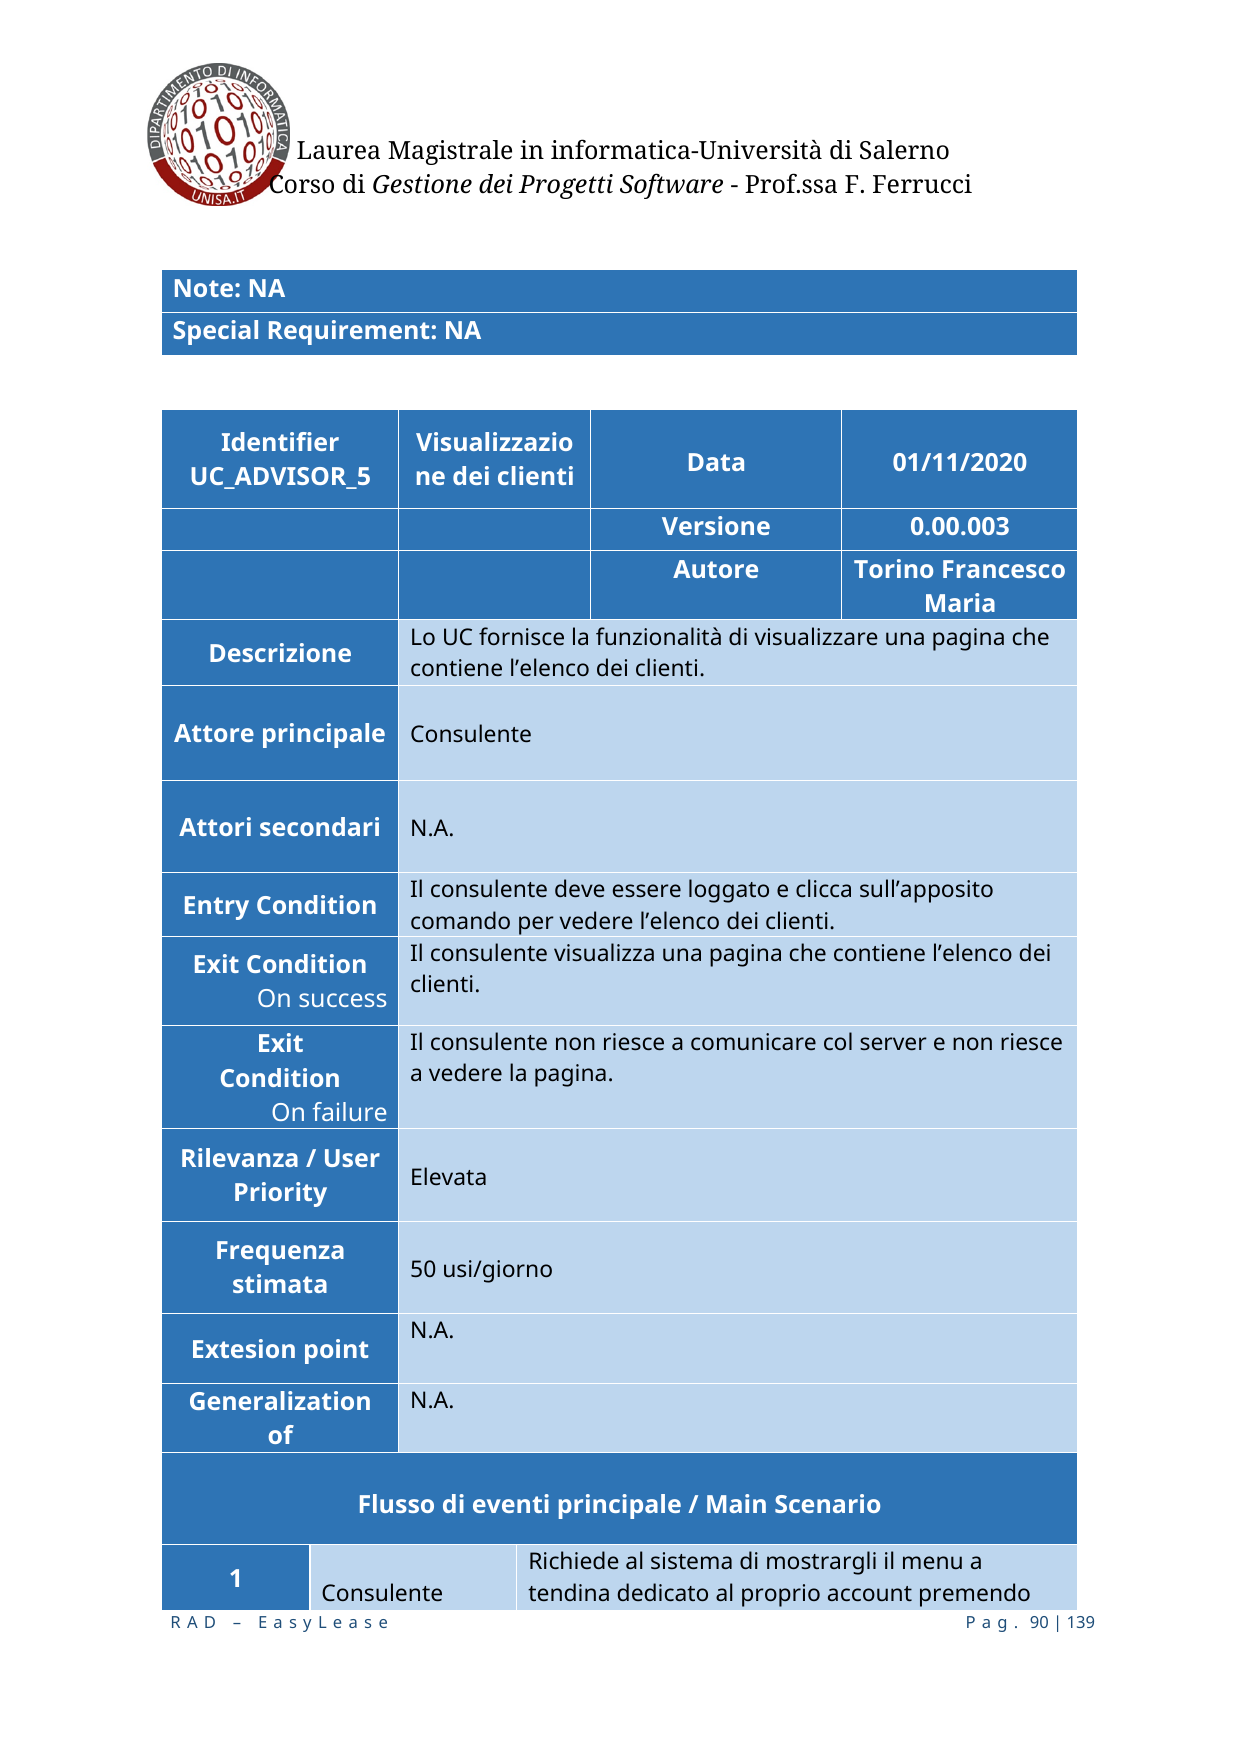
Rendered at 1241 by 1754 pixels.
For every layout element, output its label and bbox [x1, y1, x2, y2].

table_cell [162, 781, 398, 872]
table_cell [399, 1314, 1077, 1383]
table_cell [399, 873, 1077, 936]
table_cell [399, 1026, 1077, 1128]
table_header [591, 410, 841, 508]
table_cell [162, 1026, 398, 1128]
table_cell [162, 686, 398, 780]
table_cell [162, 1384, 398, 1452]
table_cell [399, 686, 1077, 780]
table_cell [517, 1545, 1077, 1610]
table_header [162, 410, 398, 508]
picture [147, 63, 290, 206]
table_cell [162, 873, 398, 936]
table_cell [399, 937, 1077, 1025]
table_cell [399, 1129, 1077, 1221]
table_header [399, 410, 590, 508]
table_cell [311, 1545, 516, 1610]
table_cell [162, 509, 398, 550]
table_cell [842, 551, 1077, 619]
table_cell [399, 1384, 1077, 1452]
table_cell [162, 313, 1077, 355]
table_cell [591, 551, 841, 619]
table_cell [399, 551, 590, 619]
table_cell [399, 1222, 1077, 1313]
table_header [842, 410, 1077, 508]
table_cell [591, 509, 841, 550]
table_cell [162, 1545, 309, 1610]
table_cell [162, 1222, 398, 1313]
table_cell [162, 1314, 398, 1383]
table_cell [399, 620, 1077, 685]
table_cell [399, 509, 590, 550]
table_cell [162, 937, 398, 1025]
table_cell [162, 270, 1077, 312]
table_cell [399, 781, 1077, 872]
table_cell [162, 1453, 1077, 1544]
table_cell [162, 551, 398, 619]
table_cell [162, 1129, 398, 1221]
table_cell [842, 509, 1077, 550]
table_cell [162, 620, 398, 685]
